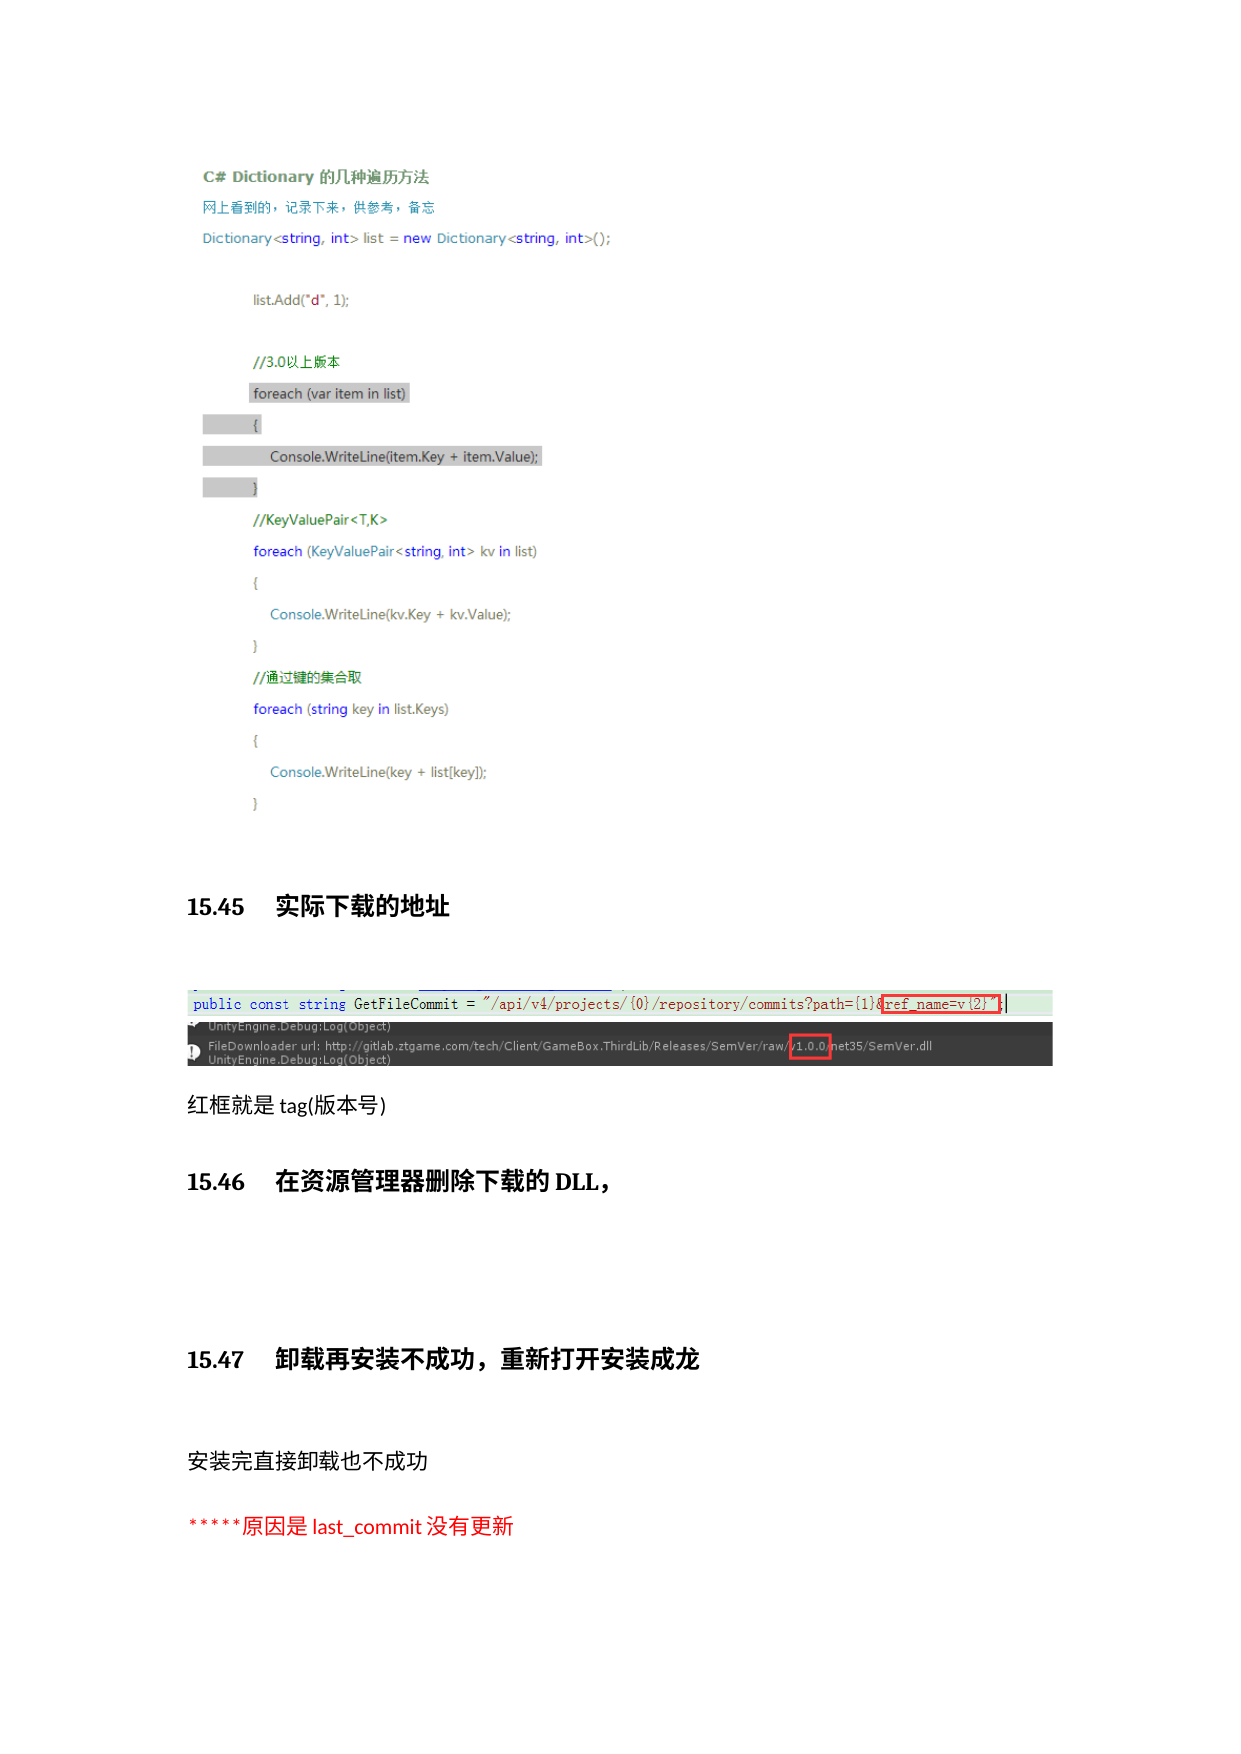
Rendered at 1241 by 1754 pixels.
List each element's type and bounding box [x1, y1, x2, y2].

picture [187, 1022, 1053, 1066]
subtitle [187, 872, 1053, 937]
picture [187, 162, 808, 817]
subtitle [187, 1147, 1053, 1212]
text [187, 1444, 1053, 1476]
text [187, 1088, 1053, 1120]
picture [187, 990, 1053, 1016]
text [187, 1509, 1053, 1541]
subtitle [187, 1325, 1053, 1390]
